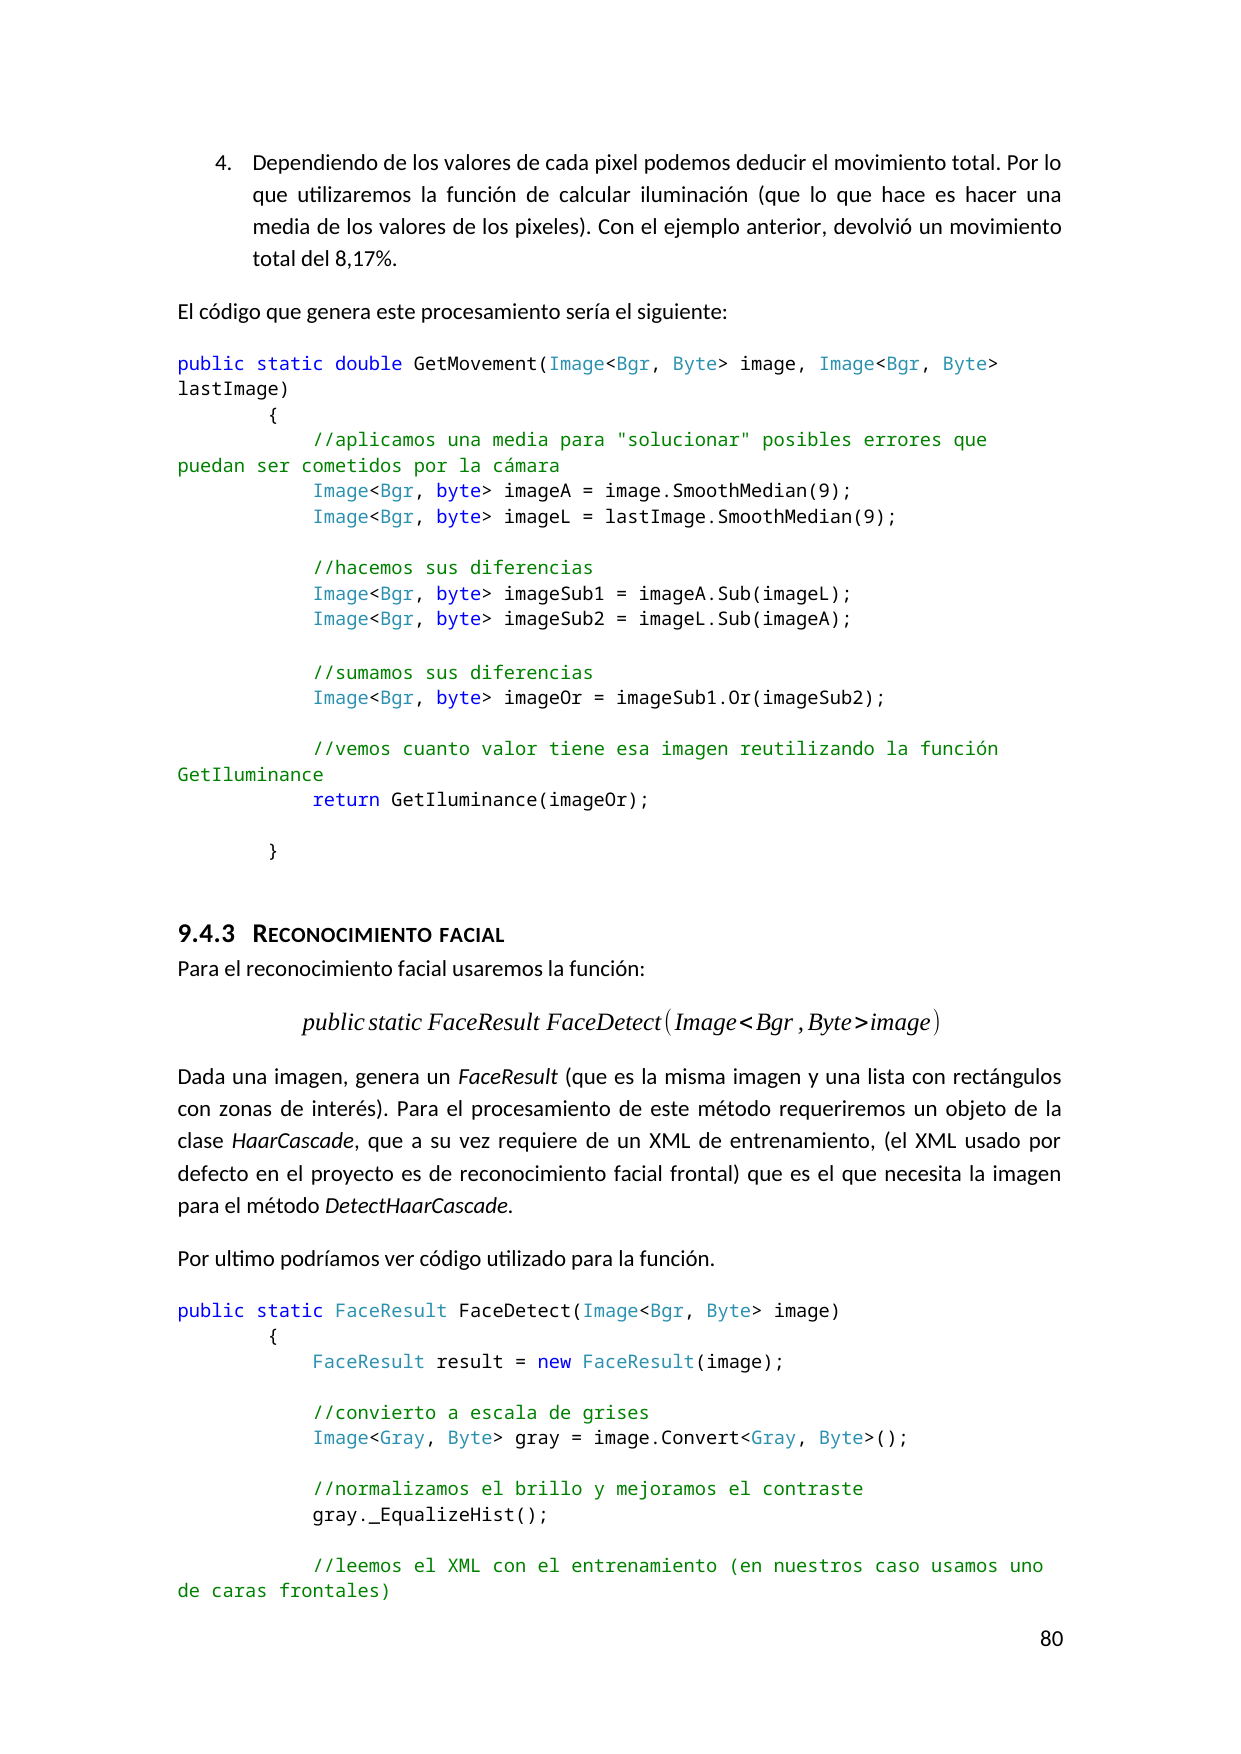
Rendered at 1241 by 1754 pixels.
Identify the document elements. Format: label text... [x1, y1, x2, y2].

text //normalizamos el brillo y mejoramos el contraste [177, 1476, 1063, 1501]
text El código que genera este procesamiento sería el siguiente: [177, 297, 1063, 325]
text } [177, 838, 1063, 863]
text Image<Bgr, byte> imageOr = imageSub1.Or(imageSub2); [177, 684, 1063, 710]
text Image<Bgr, byte> imageL = lastImage.SmoothMedian(9); [177, 503, 1063, 529]
text //sumamos sus diferencias [177, 659, 1063, 684]
text Por ultimo podríamos ver código utilizado para la función. [177, 1244, 1063, 1272]
text //hacemos sus diferencias [177, 554, 1063, 580]
text Image<Bgr, byte> imageSub1 = imageA.Sub(imageL); [177, 580, 1063, 605]
text //leemos el XML con el entrenamiento (en nuestros caso usamos uno de caras frontales) [177, 1552, 1063, 1603]
text Image<Gray, Byte> gray = image.Convert<Gray, Byte>(); [177, 1424, 1063, 1450]
text gray._EqualizeHist(); [177, 1501, 1063, 1527]
text return GetIluminance(imageOr); [177, 787, 1063, 812]
text public static FaceResult FaceDetect(Image<Bgr, Byte> image) [177, 1297, 1063, 1322]
text //vemos cuanto valor tiene esa imagen reutilizando la función GetIluminance [177, 736, 1063, 787]
text { [177, 401, 1063, 427]
text Image<Bgr, byte> imageSub2 = imageL.Sub(imageA); [177, 605, 1063, 631]
text public static double GetMovement(Image<Bgr, Byte> image, Image<Bgr, Byte> lastImage) [177, 350, 1063, 401]
text Dada una imagen, genera un FaceResult (que es la misma imagen y una lista con rectángulos con zonas de interés). Para el procesamiento de este método requeriremos un objeto de la clase HaarCascade, que a su vez requiere de un XML de entrenamiento, (el XML usado por defecto en el proyecto es de reconocimiento facial frontal) que es el que necesita la imagen para el método DetectHaarCascade. [177, 1062, 1063, 1219]
text //convierto a escala de grises [177, 1399, 1063, 1424]
text Image<Bgr, byte> imageA = image.SmoothMedian(9); [177, 478, 1063, 503]
subtitle Reconocimiento facial [177, 916, 1063, 949]
text { [177, 1322, 1063, 1348]
text Para el reconocimiento facial usaremos la función: [177, 954, 1063, 982]
list Dependiendo de los valores de cada pixel podemos deducir el movimiento total. Por lo que utilizaremos la función de calcular iluminación (que lo que hace es hacer una media de los valores de los pixeles). Con el ejemplo anterior, devolvió un movimiento total del 8,17%. [215, 148, 1063, 272]
text FaceResult result = new FaceResult(image); [177, 1348, 1063, 1373]
text //aplicamos una media para "solucionar" posibles errores que puedan ser cometidos por la cámara [177, 427, 1063, 478]
